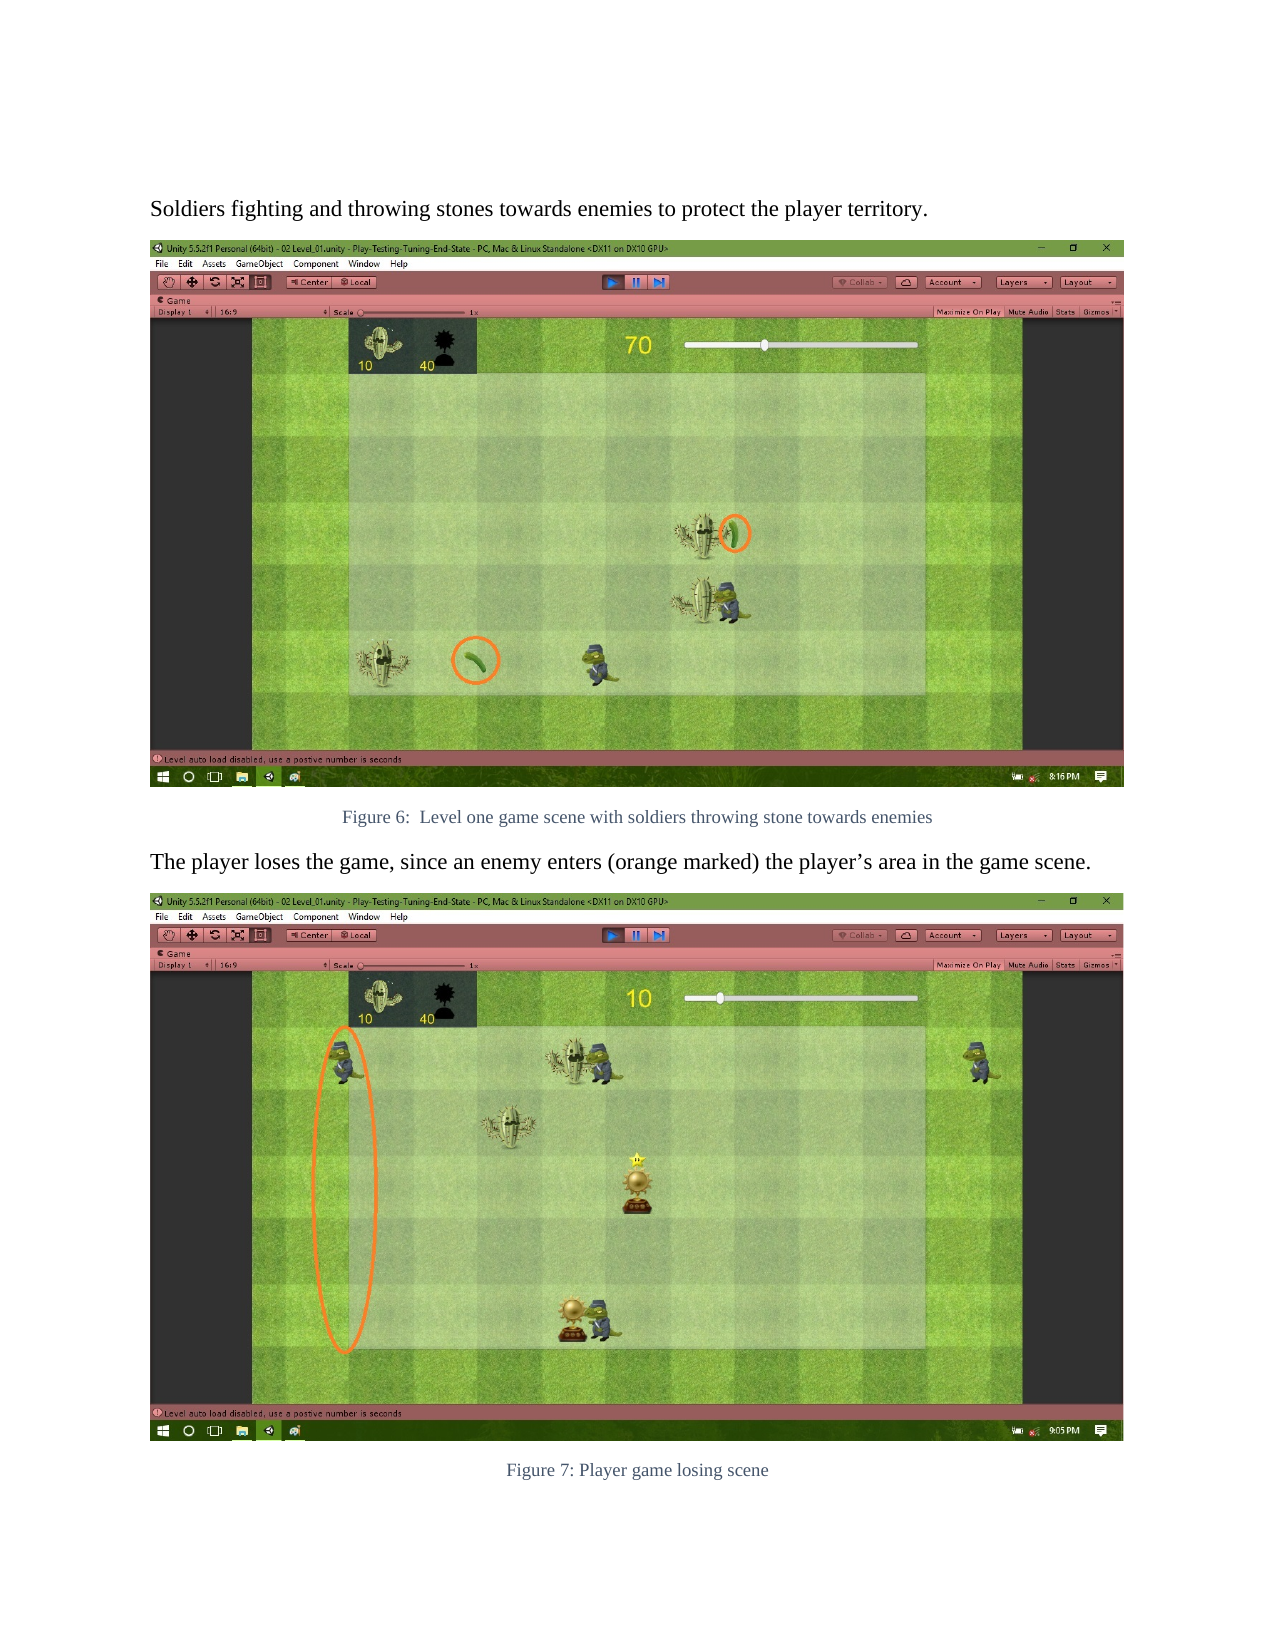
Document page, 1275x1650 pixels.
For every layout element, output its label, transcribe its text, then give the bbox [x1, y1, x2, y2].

text The player loses the game, since an enemy enters (orange marked) the player’s area in the game scene. [150, 848, 1125, 875]
picture [150, 893, 1124, 1441]
text Figure 6: Level one game scene with soldiers throwing stone towards enemies [150, 806, 1125, 828]
text Figure 7: Player game losing scene [150, 1459, 1125, 1481]
text Soldiers fighting and throwing stones towards enemies to protect the player territory. [150, 195, 1125, 221]
picture [150, 240, 1124, 787]
